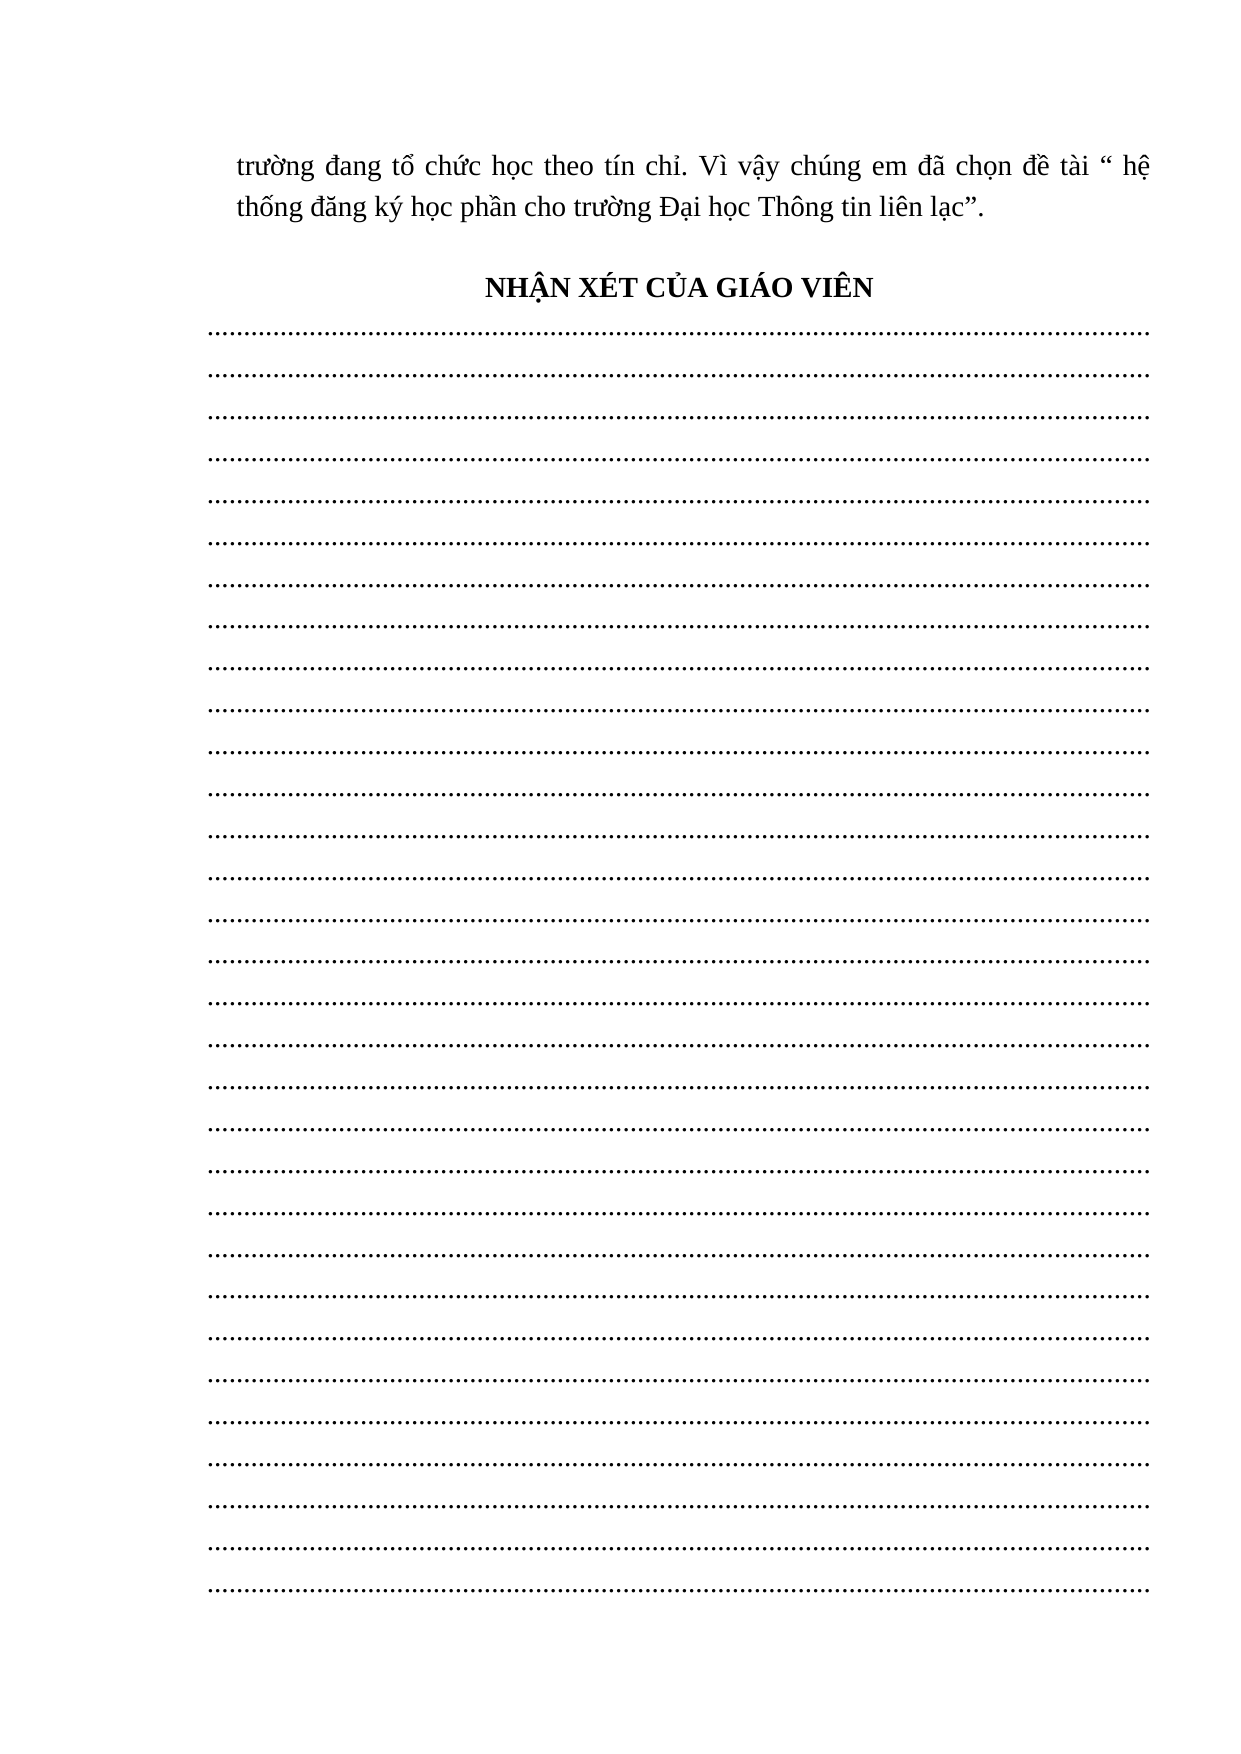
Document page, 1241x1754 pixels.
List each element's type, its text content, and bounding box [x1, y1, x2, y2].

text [236, 148, 1152, 223]
text NHẬN XÉT CỦA GIÁO VIÊN [207, 270, 1152, 303]
